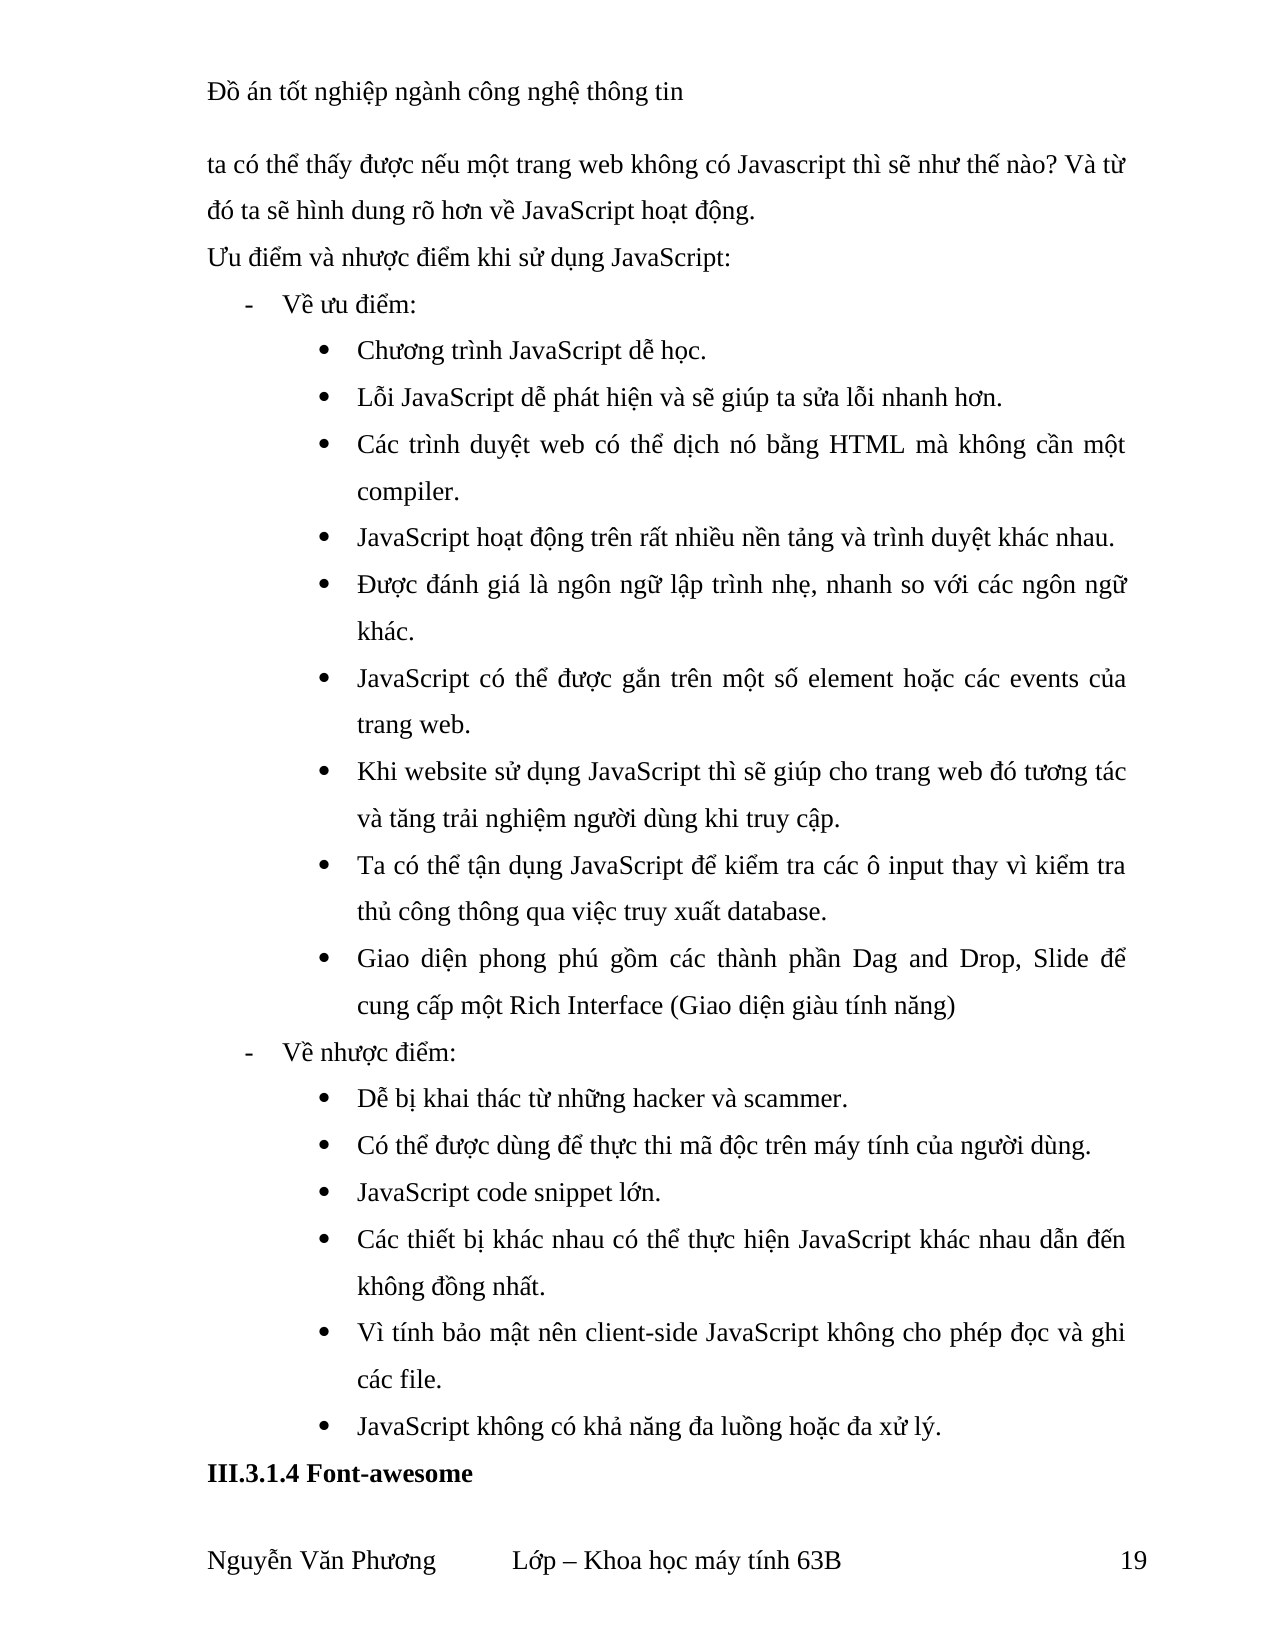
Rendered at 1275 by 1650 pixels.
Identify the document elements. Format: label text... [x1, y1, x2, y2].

text III.3.1.4 Font-awesome [207, 1457, 1127, 1488]
list JavaScript không có khả năng đa luồng hoặc đa xử lý. [319, 1410, 1127, 1441]
list Chương trình JavaScript dễ học. [319, 334, 1127, 366]
list Về nhược điểm: [244, 1036, 1127, 1067]
list Các trình duyệt web có thể dịch nó bằng HTML mà không cần một compiler. [319, 428, 1127, 506]
list Các thiết bị khác nhau có thể thực hiện JavaScript khác nhau dẫn đến không đồng nhất. [319, 1223, 1127, 1301]
list Lỗi JavaScript dễ phát hiện và sẽ giúp ta sửa lỗi nhanh hơn. [319, 381, 1127, 412]
list Có thể được dùng để thực thi mã độc trên máy tính của người dùng. [319, 1129, 1127, 1160]
list Giao diện phong phú gồm các thành phần Dag and Drop, Slide để cung cấp một Rich Interface (Giao diện giàu tính năng) [319, 942, 1127, 1020]
list Ta có thể tận dụng JavaScript để kiểm tra các ô input thay vì kiểm tra thủ công thông qua việc truy xuất database. [319, 849, 1127, 927]
list JavaScript có thể được gắn trên một số element hoặc các events của trang web. [319, 662, 1127, 740]
list Khi website sử dụng JavaScript thì sẽ giúp cho trang web đó tương tác và tăng trải nghiệm người dùng khi truy cập. [319, 755, 1127, 833]
text Ưu điểm và nhược điểm khi sử dụng JavaScript: [207, 241, 1127, 272]
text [207, 148, 1127, 226]
list Về ưu điểm: [244, 288, 1127, 319]
list Vì tính bảo mật nên client-side JavaScript không cho phép đọc và ghi các file. [319, 1316, 1127, 1394]
list JavaScript hoạt động trên rất nhiều nền tảng và trình duyệt khác nhau. [319, 522, 1127, 553]
list Dễ bị khai thác từ những hacker và scammer. [319, 1082, 1127, 1113]
list Được đánh giá là ngôn ngữ lập trình nhẹ, nhanh so với các ngôn ngữ khác. [319, 568, 1127, 646]
list JavaScript code snippet lớn. [319, 1176, 1127, 1207]
